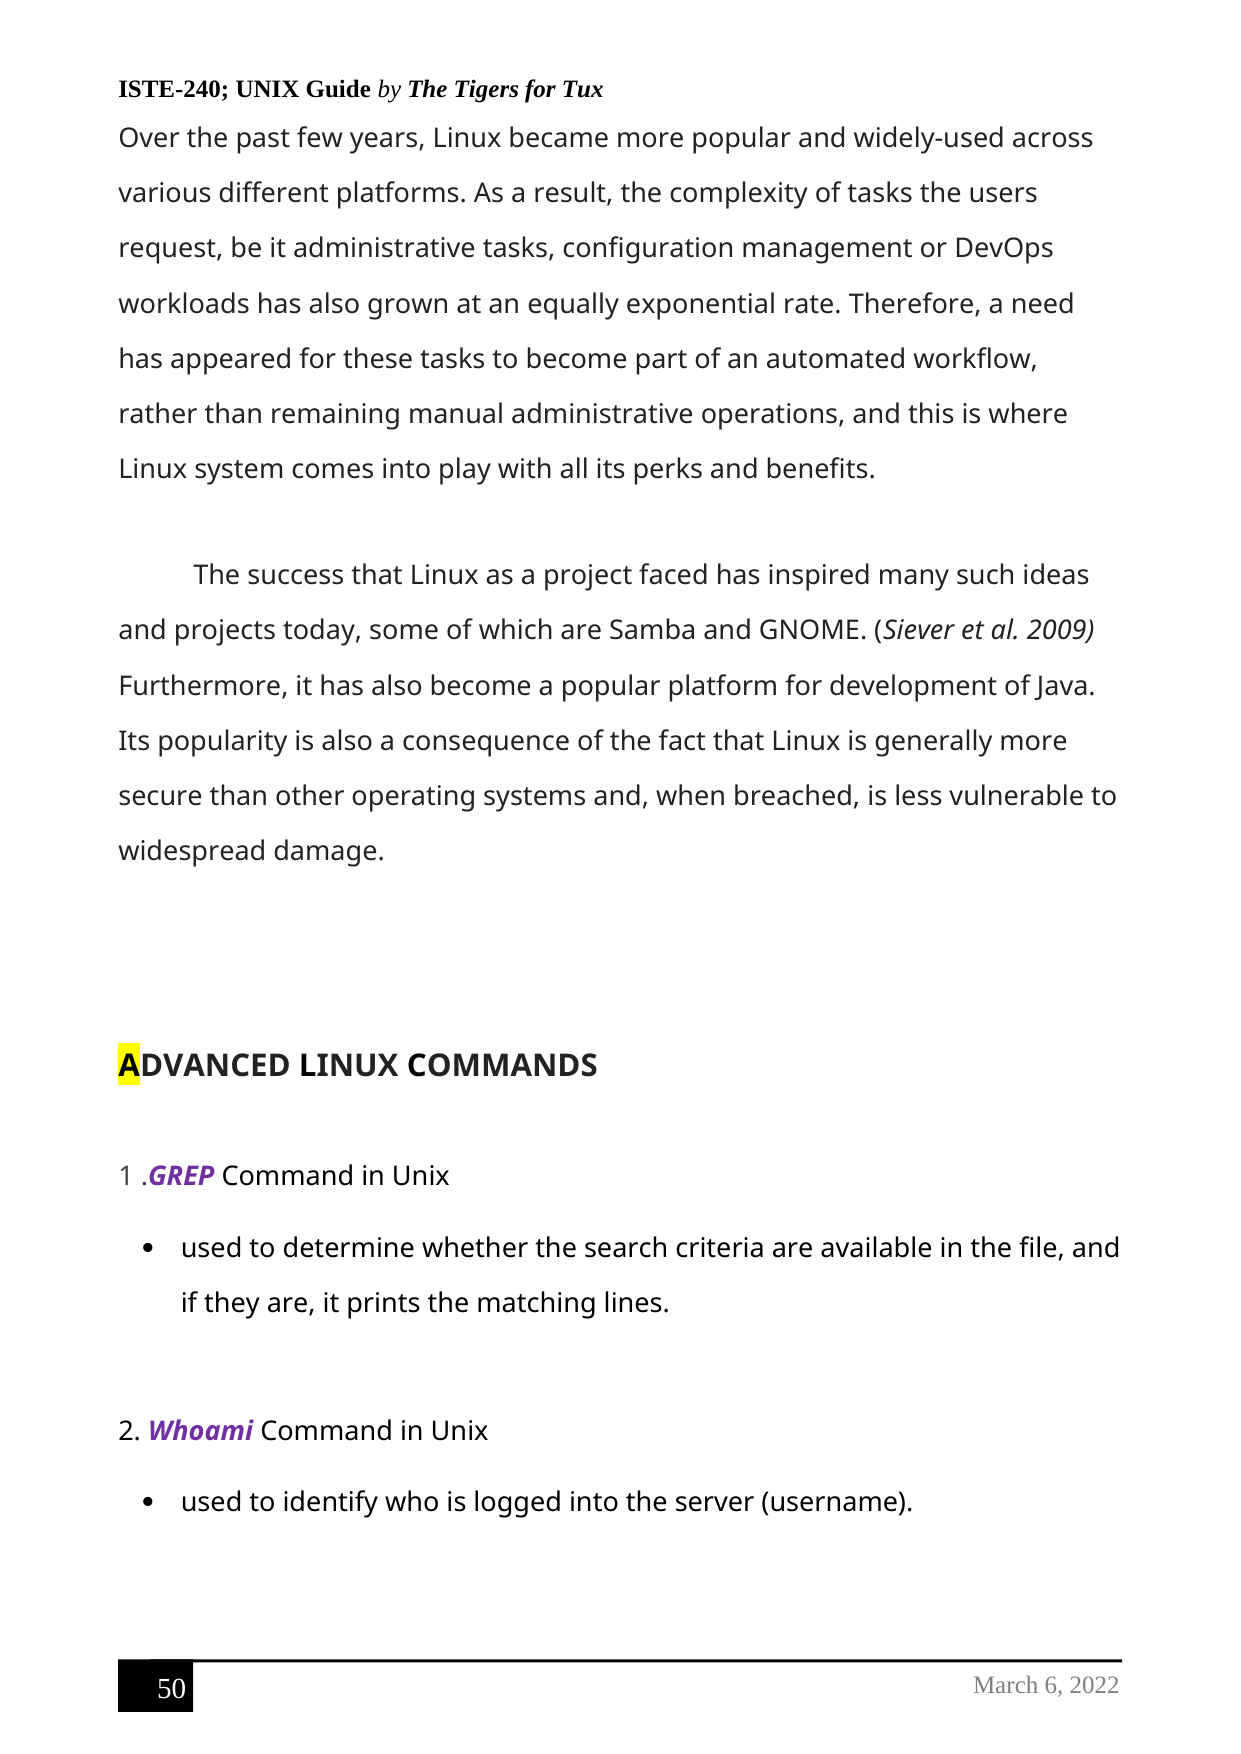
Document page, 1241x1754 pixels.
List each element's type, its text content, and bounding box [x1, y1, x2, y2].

text Over the past few years, Linux became more popular and widely-used across various different platforms. As a result, the complexity of tasks the users request, be it administrative tasks, configuration management or DevOps workloads has also grown at an equally exponential rate. Therefore, a need has appeared for these tasks to become part of an automated workflow, rather than remaining manual administrative operations, and this is where Linux system comes into play with all its perks and benefits. [118, 118, 1122, 487]
text ADVANCED LINUX COMMANDS [118, 1042, 1122, 1085]
list used to identify who is logged into the server (username). [143, 1483, 1122, 1520]
text 1 .GREP Command in Unix [118, 1156, 1122, 1193]
text The success that Linux as a project faced has inspired many such ideas and projects today, some of which are Samba and GNOME. (Siever et al. 2009) Furthermore, it has also become a popular platform for development of Java. Its popularity is also a consequence of the fact that Linux is generally more secure than other operating systems and, when breached, is less vulnerable to widespread damage. [118, 555, 1122, 869]
list used to determine whether the search criteria are available in the file, and if they are, it prints the matching lines. [143, 1228, 1122, 1321]
text 2. Whoami Command in Unix [118, 1356, 1122, 1448]
